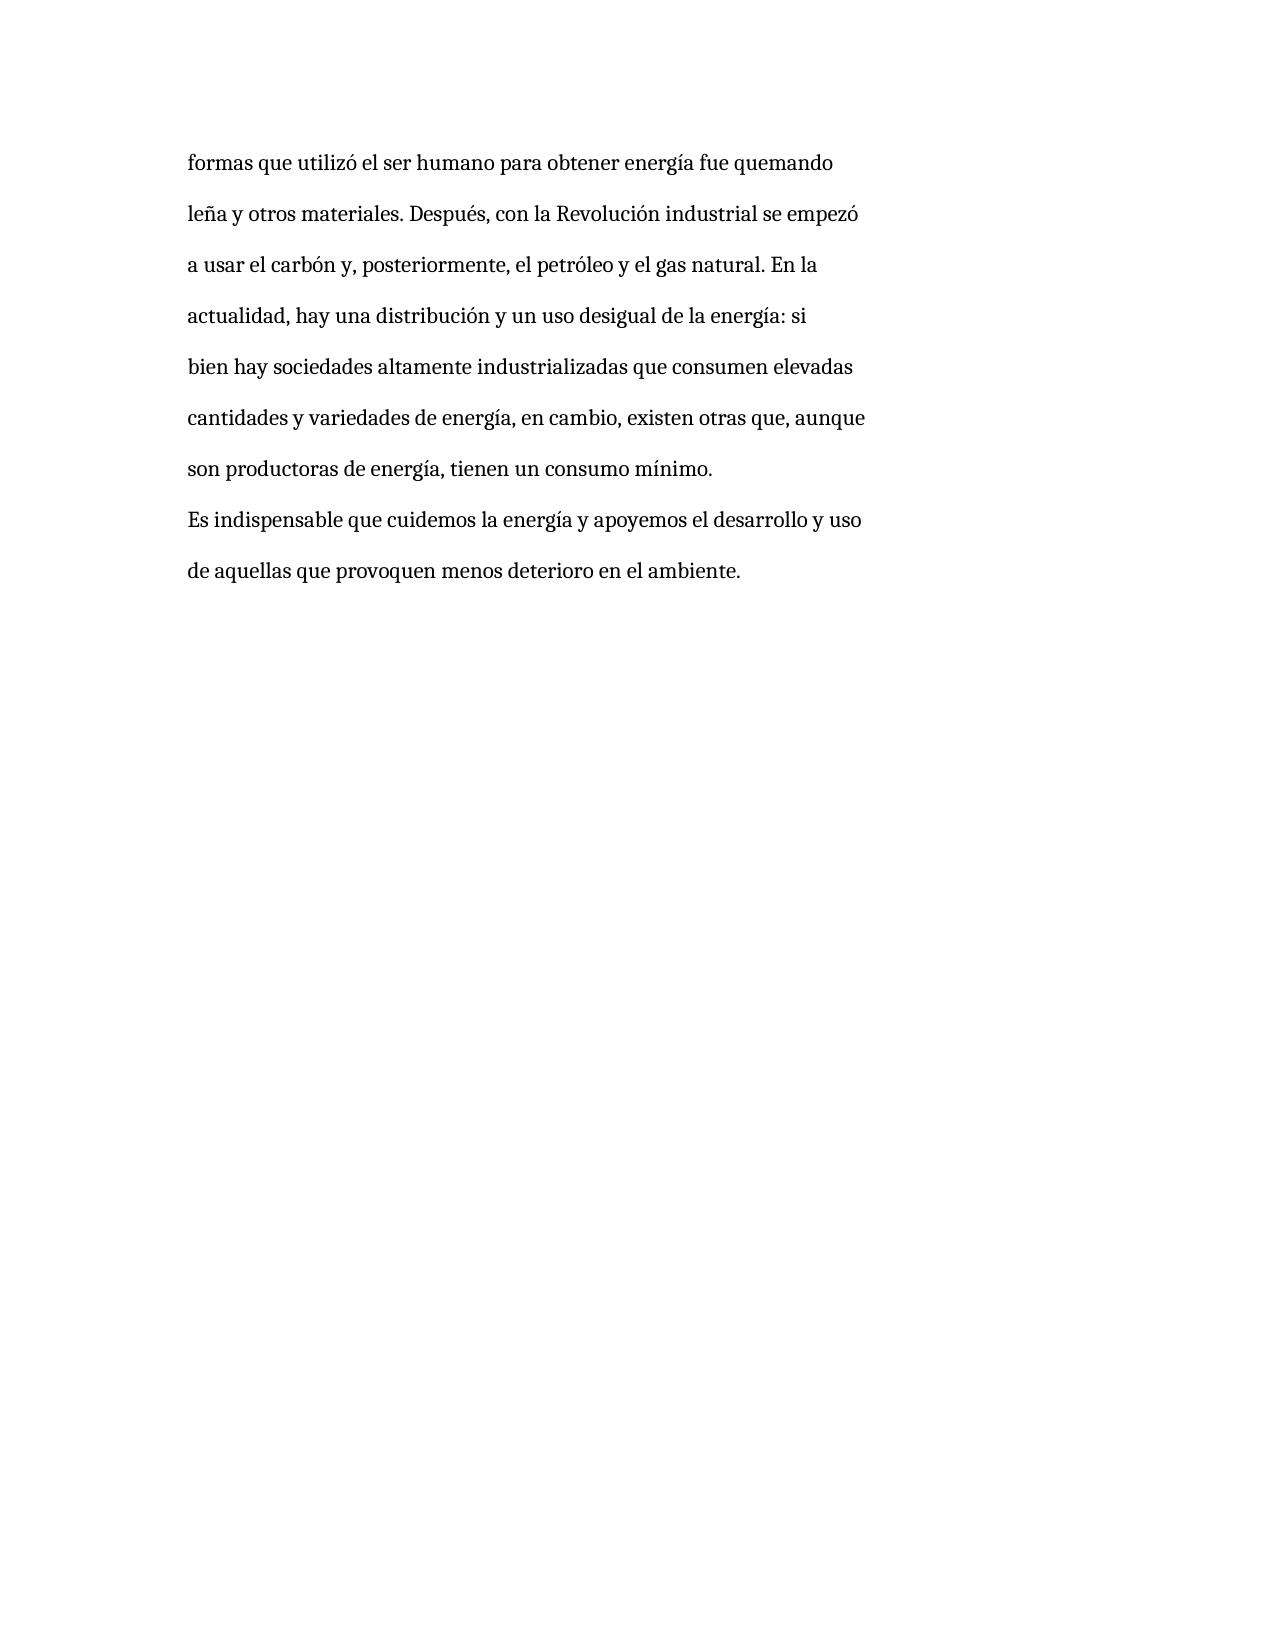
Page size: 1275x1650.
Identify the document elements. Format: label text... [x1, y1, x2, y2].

text actualidad, hay una distribución y un uso desigual de la energía: si [187, 303, 1087, 329]
text formas que utilizó el ser humano para obtener energía fue quemando [187, 150, 1087, 176]
text de aquellas que provoquen menos deterioro en el ambiente. [187, 558, 1087, 585]
text Es indispensable que cuidemos la energía y apoyemos el desarrollo y uso [187, 507, 1087, 534]
text bien hay sociedades altamente industrializadas que consumen elevadas [187, 354, 1087, 381]
text leña y otros materiales. Después, con la Revolución industrial se empezó [187, 201, 1087, 227]
text a usar el carbón y, posteriormente, el petróleo y el gas natural. En la [187, 252, 1087, 278]
text son productoras de energía, tienen un consumo mínimo. [187, 456, 1087, 483]
text cantidades y variedades de energía, en cambio, existen otras que, aunque [187, 405, 1087, 432]
